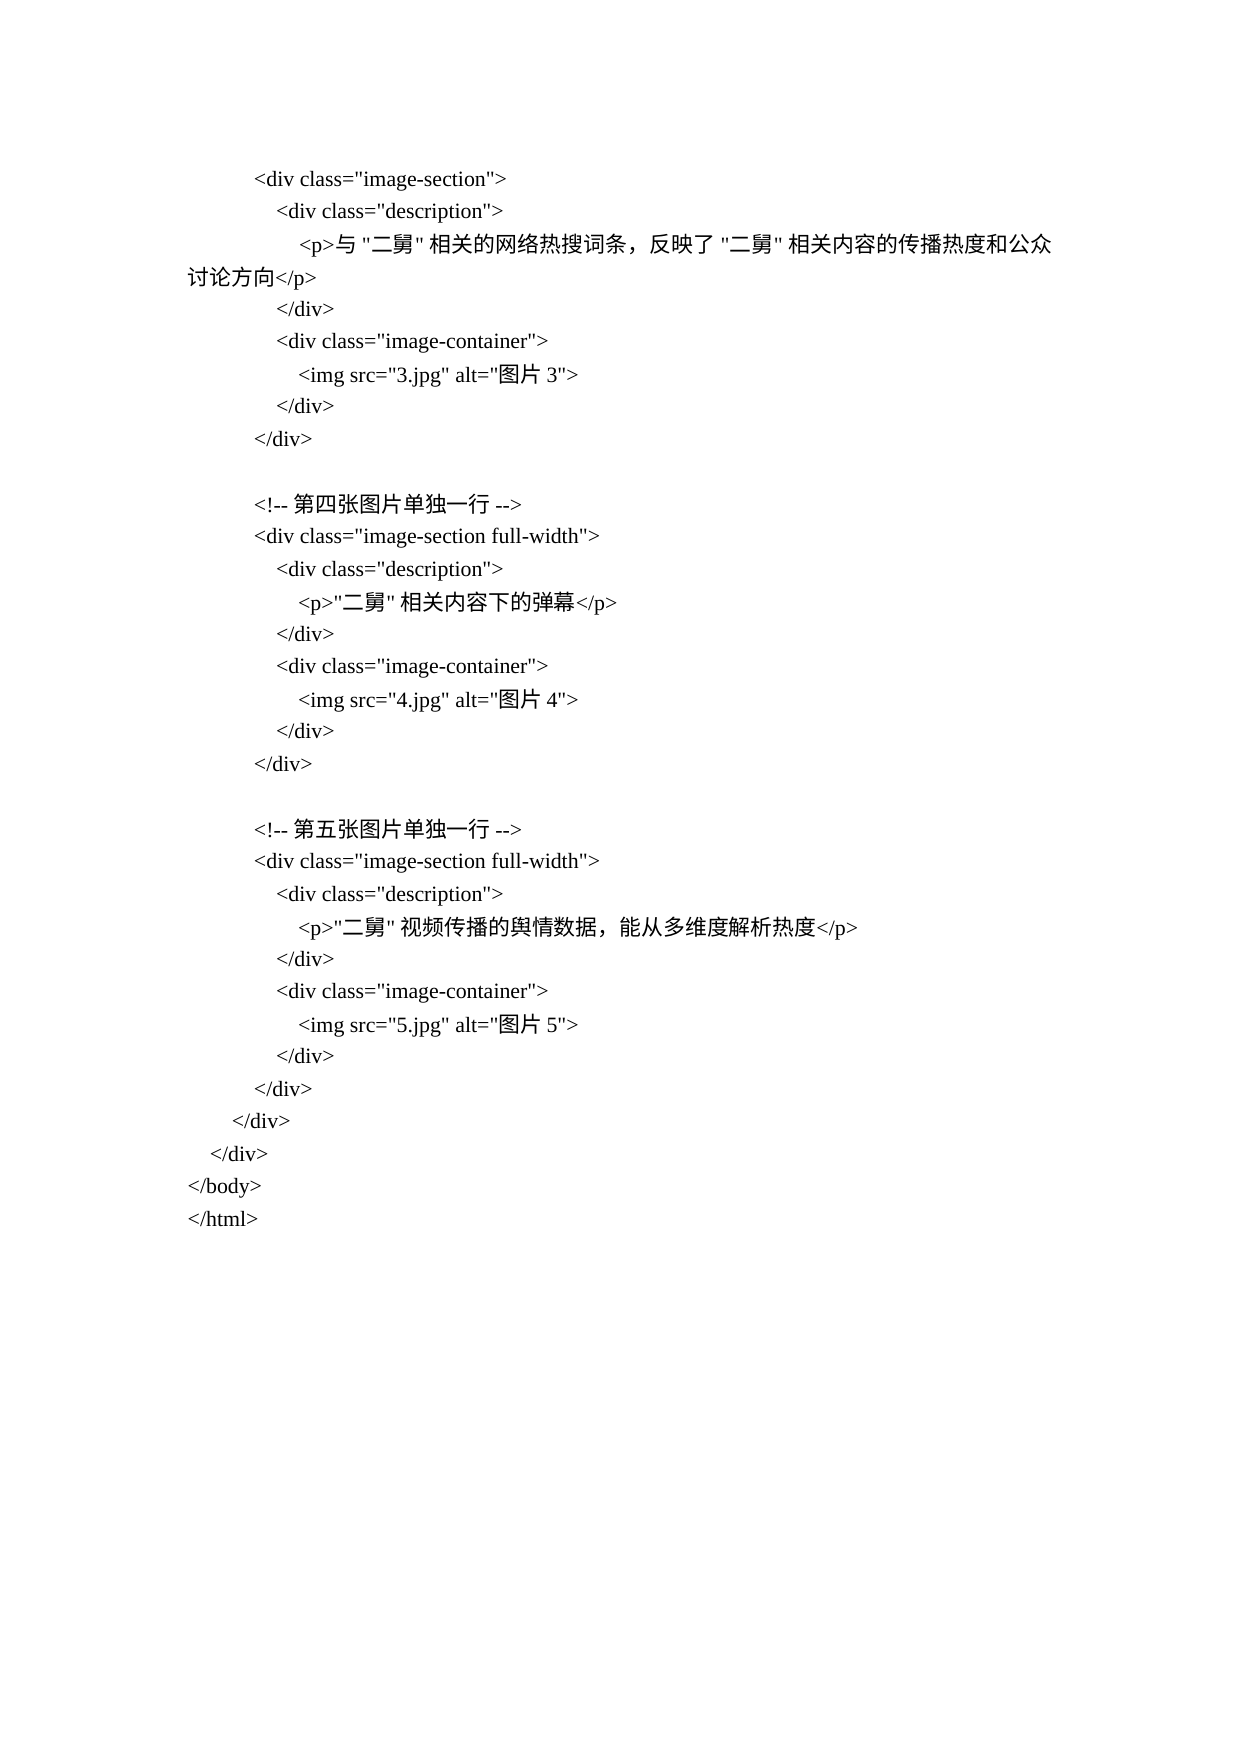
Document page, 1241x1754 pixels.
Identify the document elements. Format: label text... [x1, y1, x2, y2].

text </div> [187, 942, 1053, 974]
text <!-- 第五张图片单独一行 --> [187, 812, 1053, 844]
text <div class="image-container"> [187, 324, 1053, 357]
text </div> [187, 617, 1053, 649]
text <img src="4.jpg" alt="图片4"> [187, 682, 1053, 714]
text <img src="3.jpg" alt="图片3"> [187, 357, 1053, 389]
text <p>"二舅" 视频传播的舆情数据，能从多维度解析热度</p> [187, 909, 1053, 942]
text <div class="image-section full-width"> [187, 519, 1053, 552]
text <p>"二舅" 相关内容下的弹幕</p> [187, 584, 1053, 617]
text </div> [187, 292, 1053, 324]
text <div class="image-container"> [187, 649, 1053, 682]
text </div> [187, 1072, 1053, 1104]
text <div class="description"> [187, 194, 1053, 227]
text <div class="description"> [187, 552, 1053, 584]
text </html> [187, 1202, 1053, 1234]
text </div> [187, 747, 1053, 779]
text </div> [187, 1104, 1053, 1137]
text </body> [187, 1169, 1053, 1202]
text </div> [187, 389, 1053, 422]
text <!-- 第四张图片单独一行 --> [187, 487, 1053, 519]
text <div class="image-section"> [187, 162, 1053, 194]
text <div class="image-container"> [187, 974, 1053, 1007]
text </div> [187, 714, 1053, 747]
text <p>与 "二舅" 相关的网络热搜词条，反映了 "二舅" 相关内容的传播热度和公众讨论方向</p> [187, 227, 1053, 292]
text <div class="image-section full-width"> [187, 844, 1053, 877]
text <div class="description"> [187, 877, 1053, 909]
text </div> [187, 1137, 1053, 1169]
text <img src="5.jpg" alt="图片5"> [187, 1007, 1053, 1039]
text </div> [187, 422, 1053, 454]
text </div> [187, 1039, 1053, 1072]
